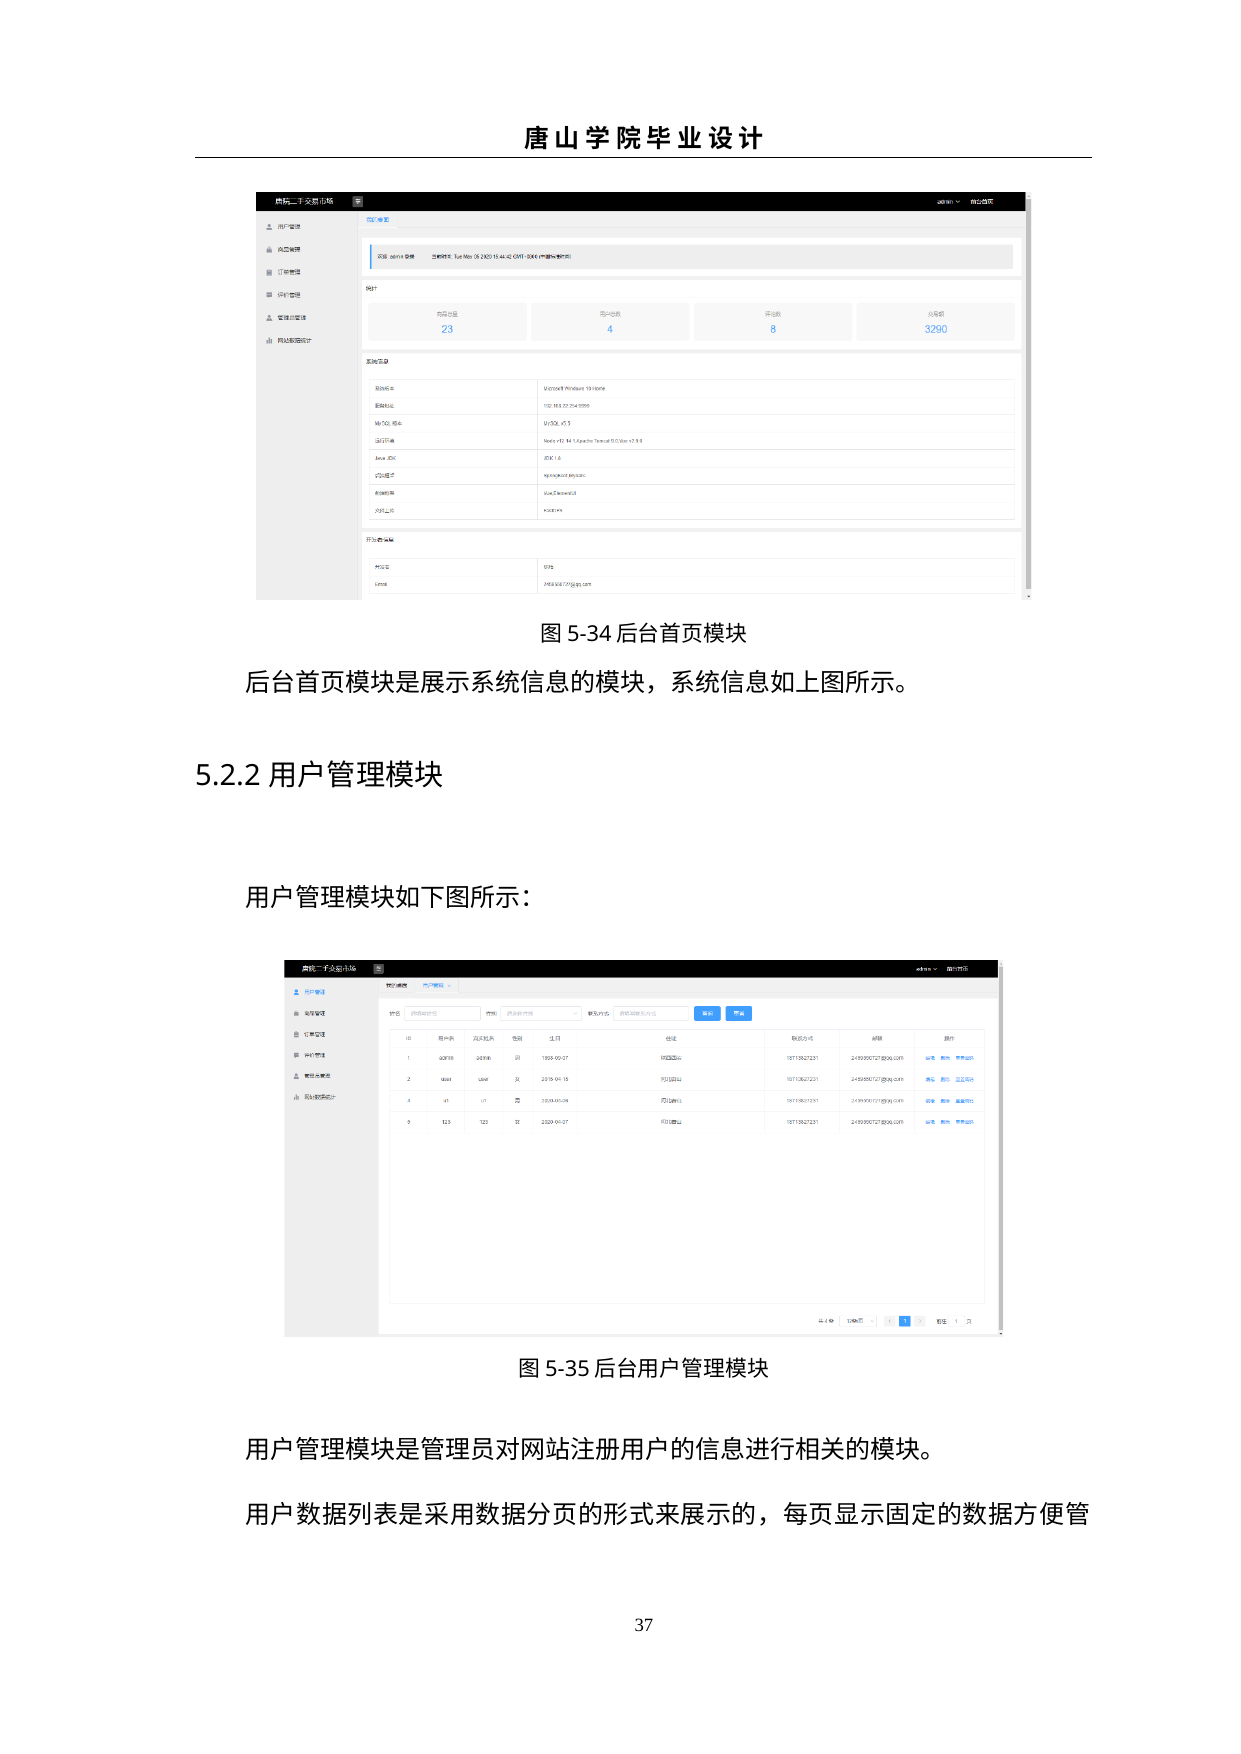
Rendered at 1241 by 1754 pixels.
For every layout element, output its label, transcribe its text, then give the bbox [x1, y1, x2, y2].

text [195, 1481, 1092, 1546]
picture [256, 192, 1032, 600]
text 用户管理模块如下图所示： [195, 863, 1092, 928]
text 图5-34后台首页模块 [195, 615, 1092, 648]
text 用户管理模块是管理员对网站注册用户的信息进行相关的模块。 [195, 1416, 1092, 1481]
picture [284, 960, 1004, 1337]
subtitle 5.2.2 用户管理模块 [195, 740, 1092, 805]
text 后台首页模块是展示系统信息的模块，系统信息如上图所示。 [195, 648, 1092, 713]
text 图5-35后台用户管理模块 [195, 1351, 1092, 1383]
